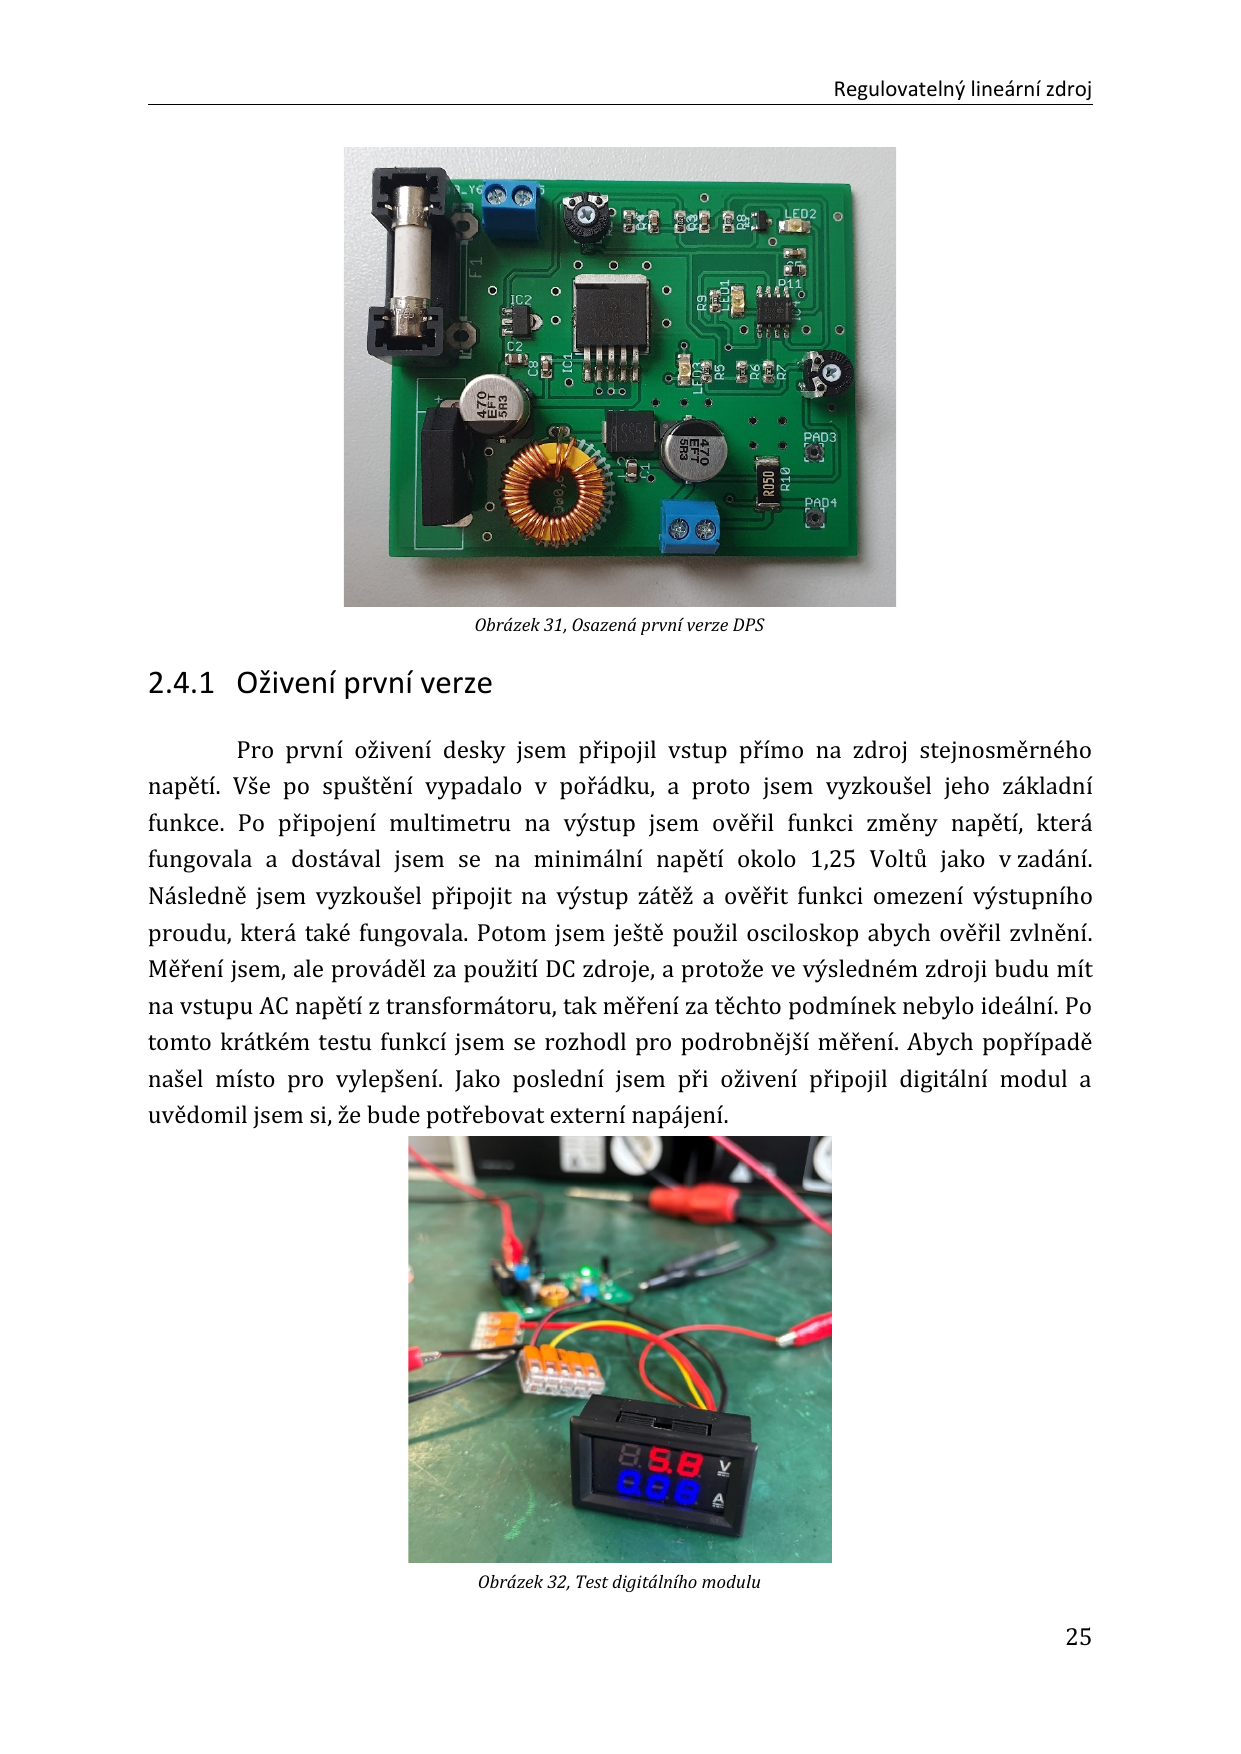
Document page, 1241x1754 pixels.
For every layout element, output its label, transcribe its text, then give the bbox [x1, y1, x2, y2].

subtitle Oživení první verze [148, 661, 1093, 702]
text Pro první oživení desky jsem připojil vstup přímo na zdroj stejnosměrného napětí. Vše po spuštění vypadalo v pořádku, a proto jsem vyzkoušel jeho základní funkce. Po připojení multimetru na výstup jsem ověřil funkci změny napětí, která fungovala a dostával jsem se na minimální napětí okolo 1,25 Voltů jako v zadání. Následně jsem vyzkoušel připojit na výstup zátěž a ověřit funkci omezení výstupního proudu, která také fungovala. Potom jsem ještě použil osciloskop abych ověřil zvlnění. Měření jsem, ale prováděl za použití DC zdroje, a protože ve výsledném zdroji budu mít na vstupu AC napětí z transformátoru, tak měření za těchto podmínek nebylo ideální. Po tomto krátkém testu funkcí jsem se rozhodl pro podrobnější měření. Abych popřípadě našel místo pro vylepšení. Jako poslední jsem při oživení připojil digitální modul a uvědomil jsem si, že bude potřebovat externí napájení. [148, 734, 1093, 1129]
picture [408, 1136, 832, 1563]
text Obrázek 31, Osazená první verze DPS [148, 614, 1093, 636]
text Obrázek 32, Test digitálního modulu [148, 1570, 1093, 1592]
picture [343, 147, 897, 607]
